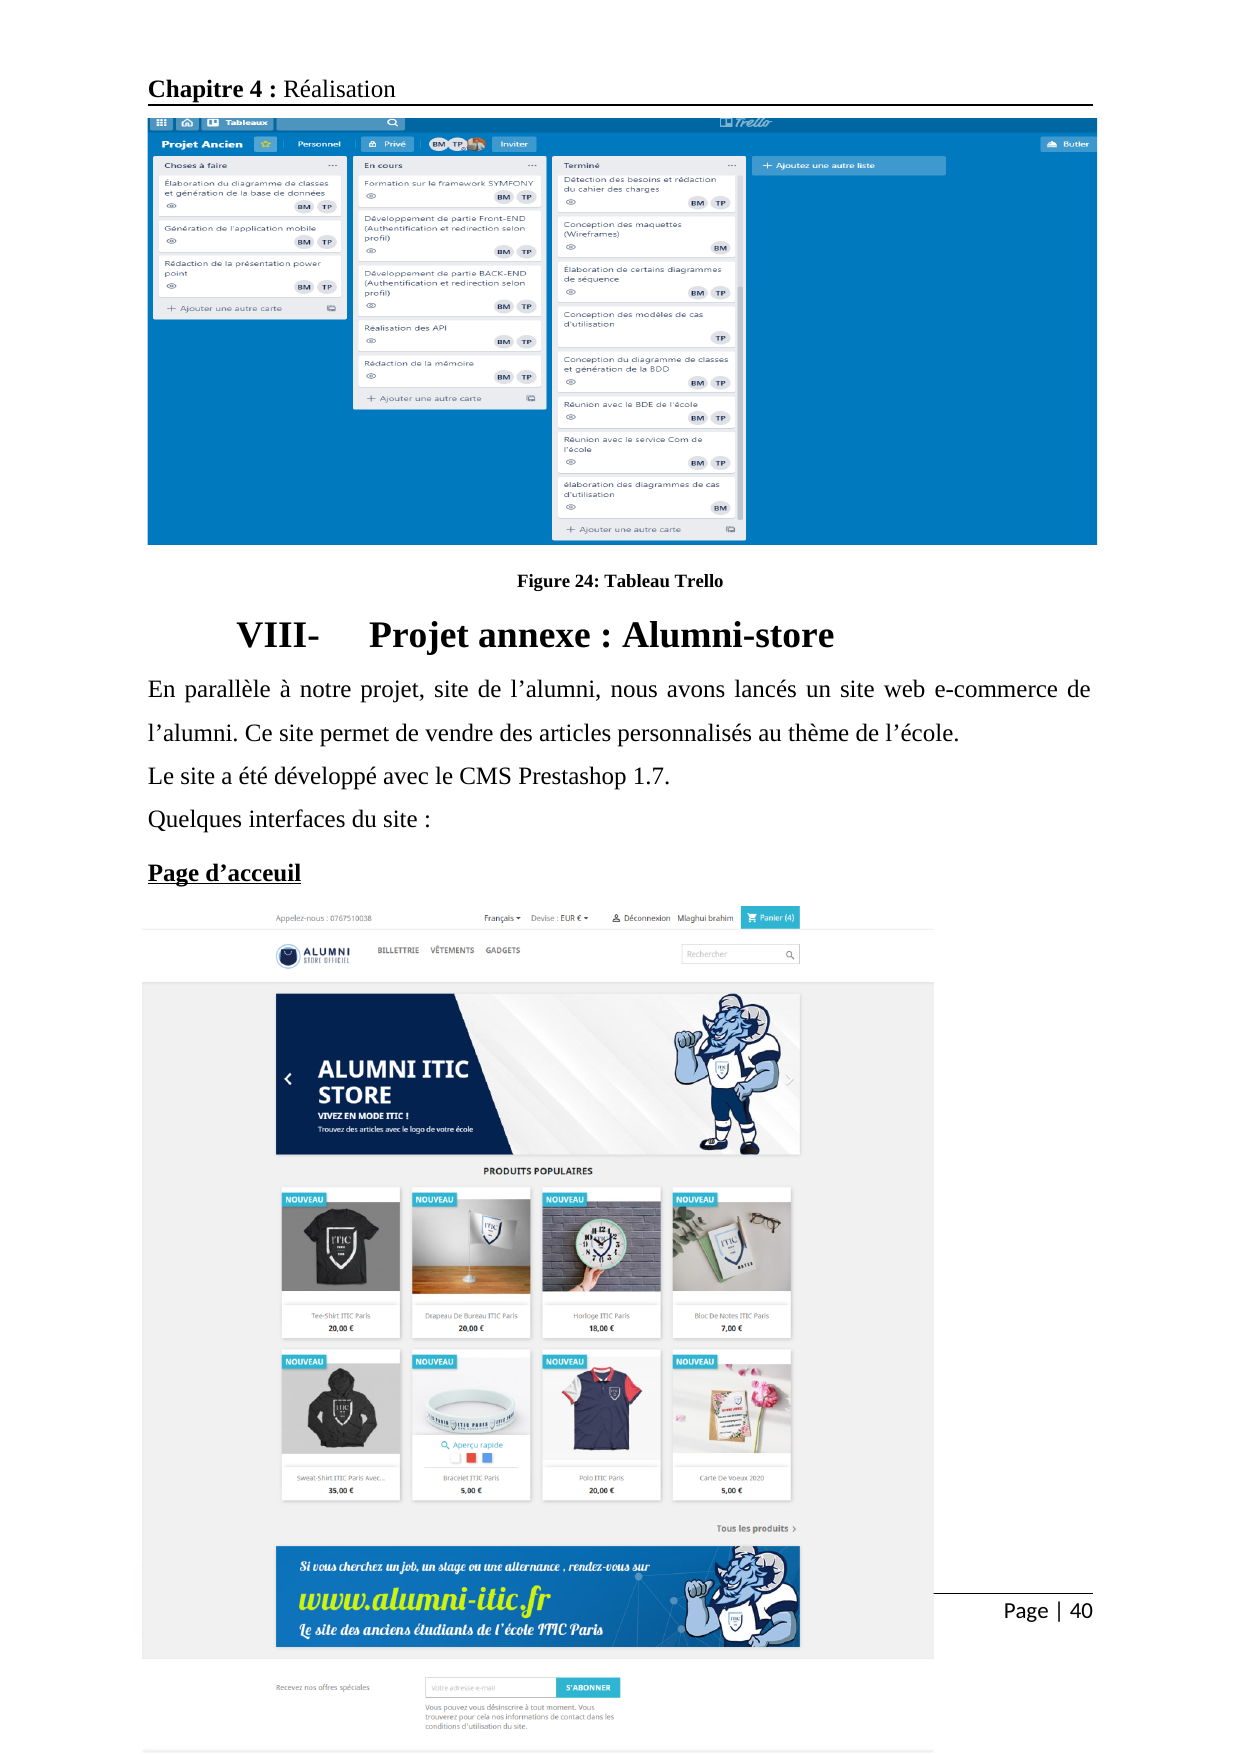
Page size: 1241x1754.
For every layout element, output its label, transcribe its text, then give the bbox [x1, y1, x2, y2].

text Page d’acceuil [148, 858, 1093, 886]
text Le site a été développé avec le CMS Prestashop 1.7. [148, 761, 1093, 789]
picture [134, 906, 934, 1754]
text Projet annexe : Alumni-store [236, 612, 1093, 656]
picture [147, 118, 1098, 545]
text Figure 24: Tableau Trello [148, 570, 1093, 592]
text En parallèle à notre projet, site de l’alumni, nous avons lancés un site web e-commerce de l’alumni. Ce site permet de vendre des articles personnalisés au thème de l’école. [148, 674, 1093, 746]
text Quelques interfaces du site : [148, 804, 1093, 833]
